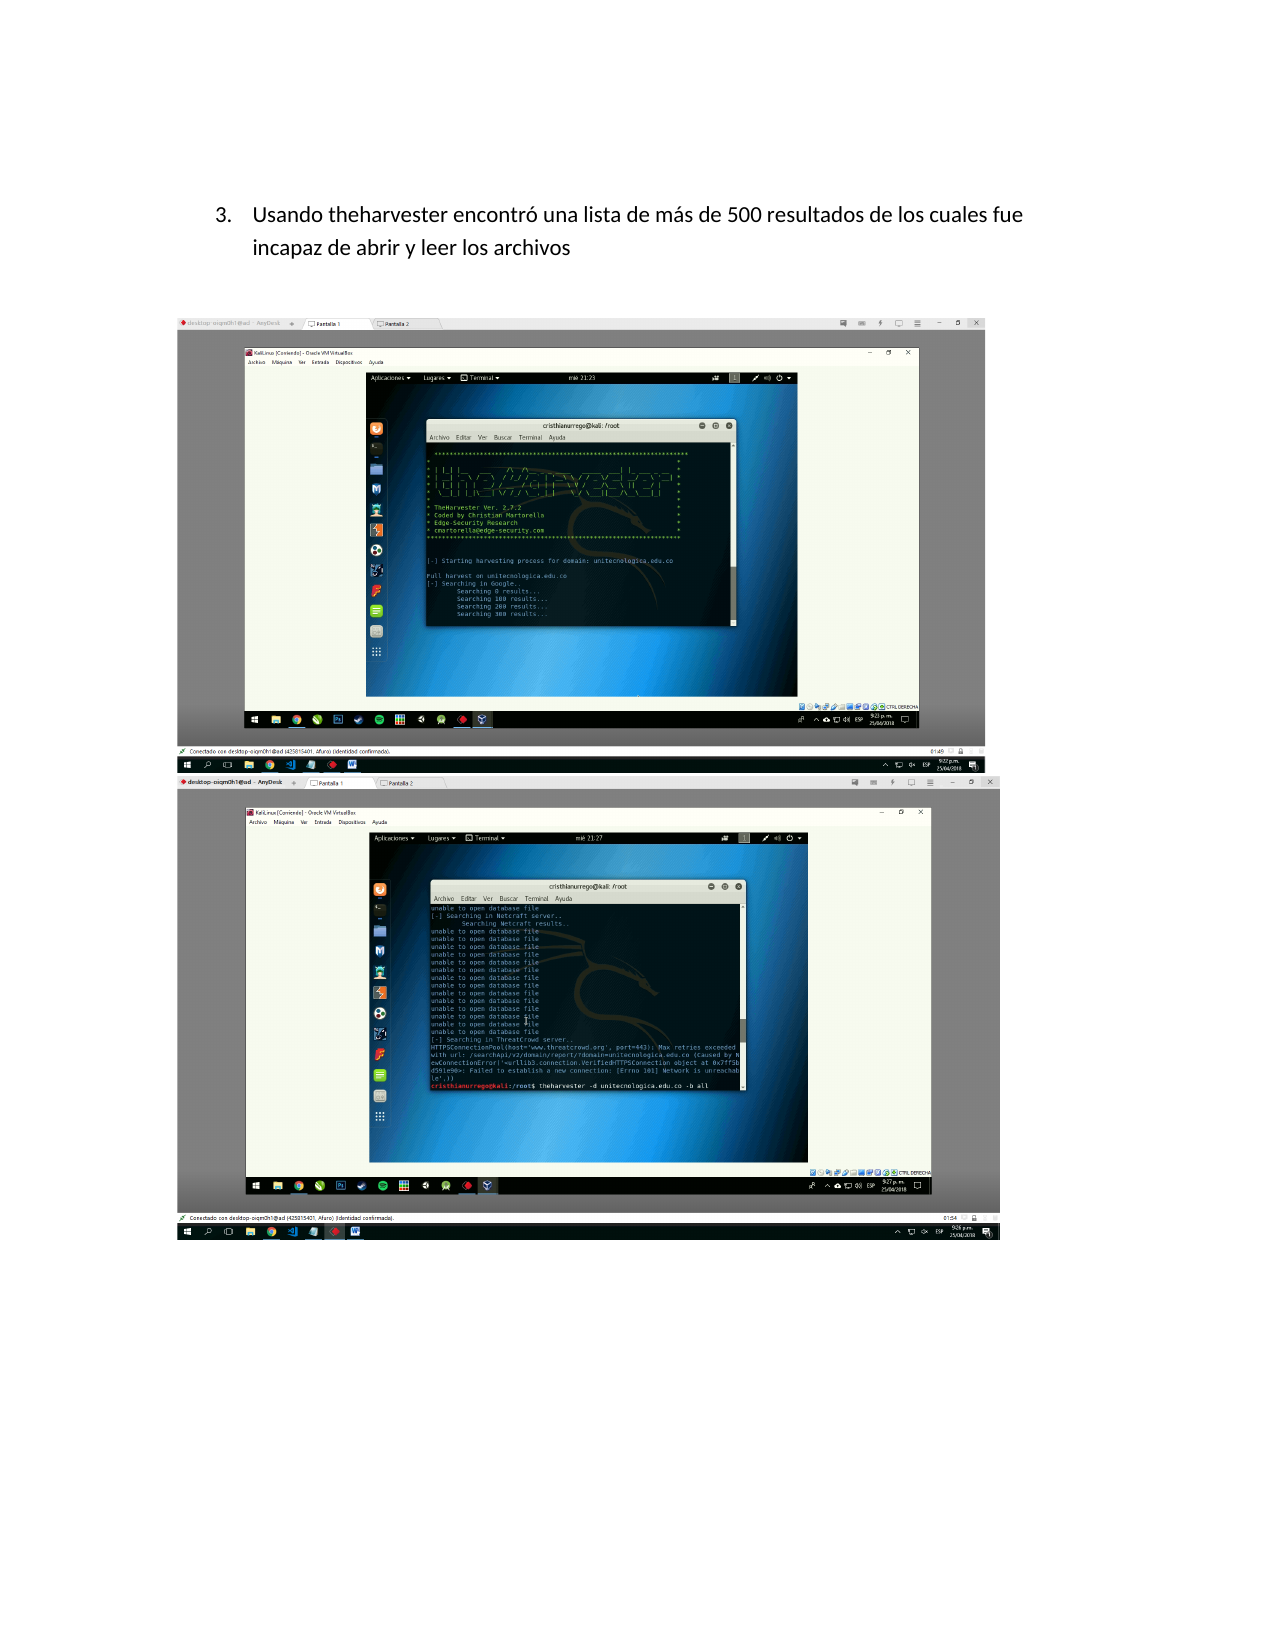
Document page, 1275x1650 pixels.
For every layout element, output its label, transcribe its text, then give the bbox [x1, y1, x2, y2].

list Usando theharvester encontró una lista de más de 500 resultados de los cuales fue incapaz de abrir y leer los archivos [215, 201, 1098, 261]
picture [177, 318, 986, 773]
picture [177, 776, 1000, 1240]
